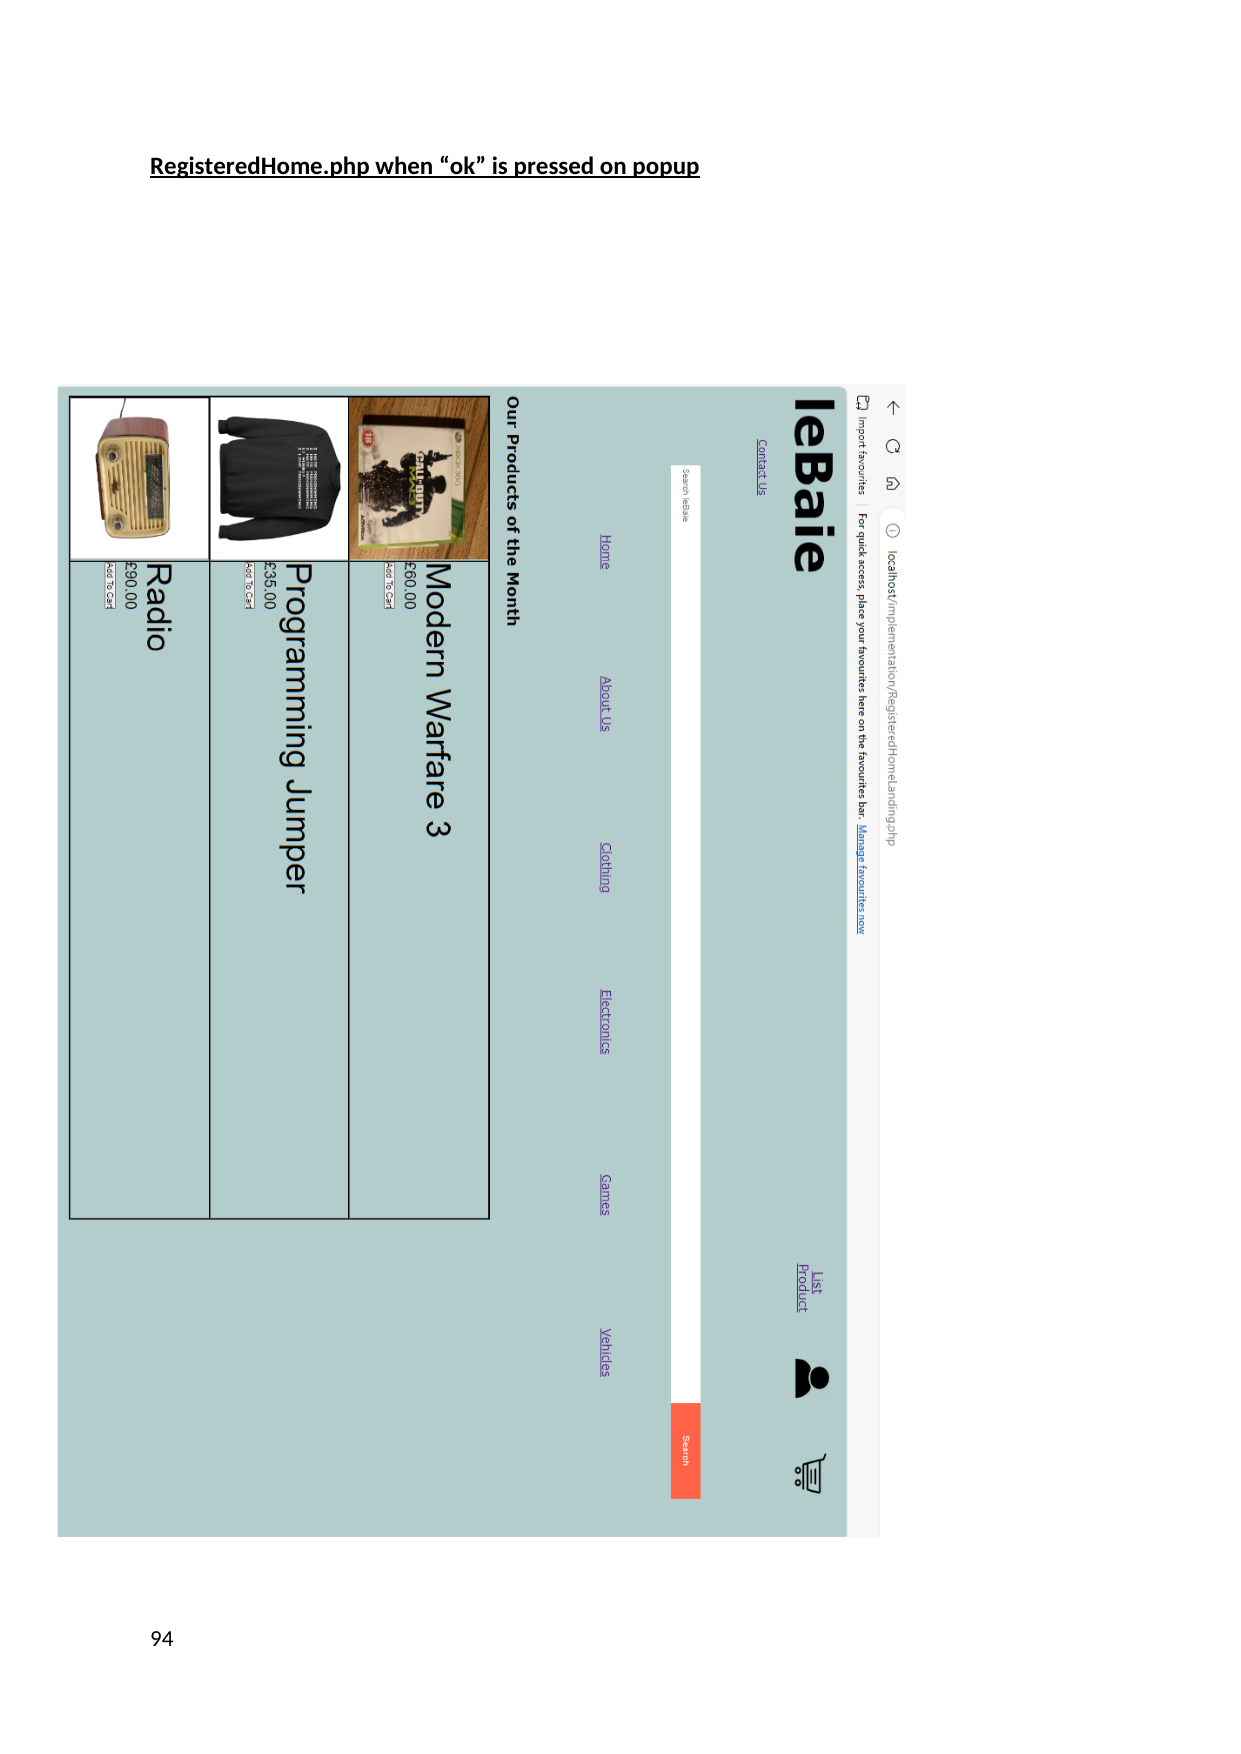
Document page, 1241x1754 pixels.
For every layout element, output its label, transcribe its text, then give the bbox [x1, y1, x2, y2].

picture [58, 385, 905, 1536]
text RegisteredHome.php when “ok” is pressed on popup [150, 150, 1090, 181]
